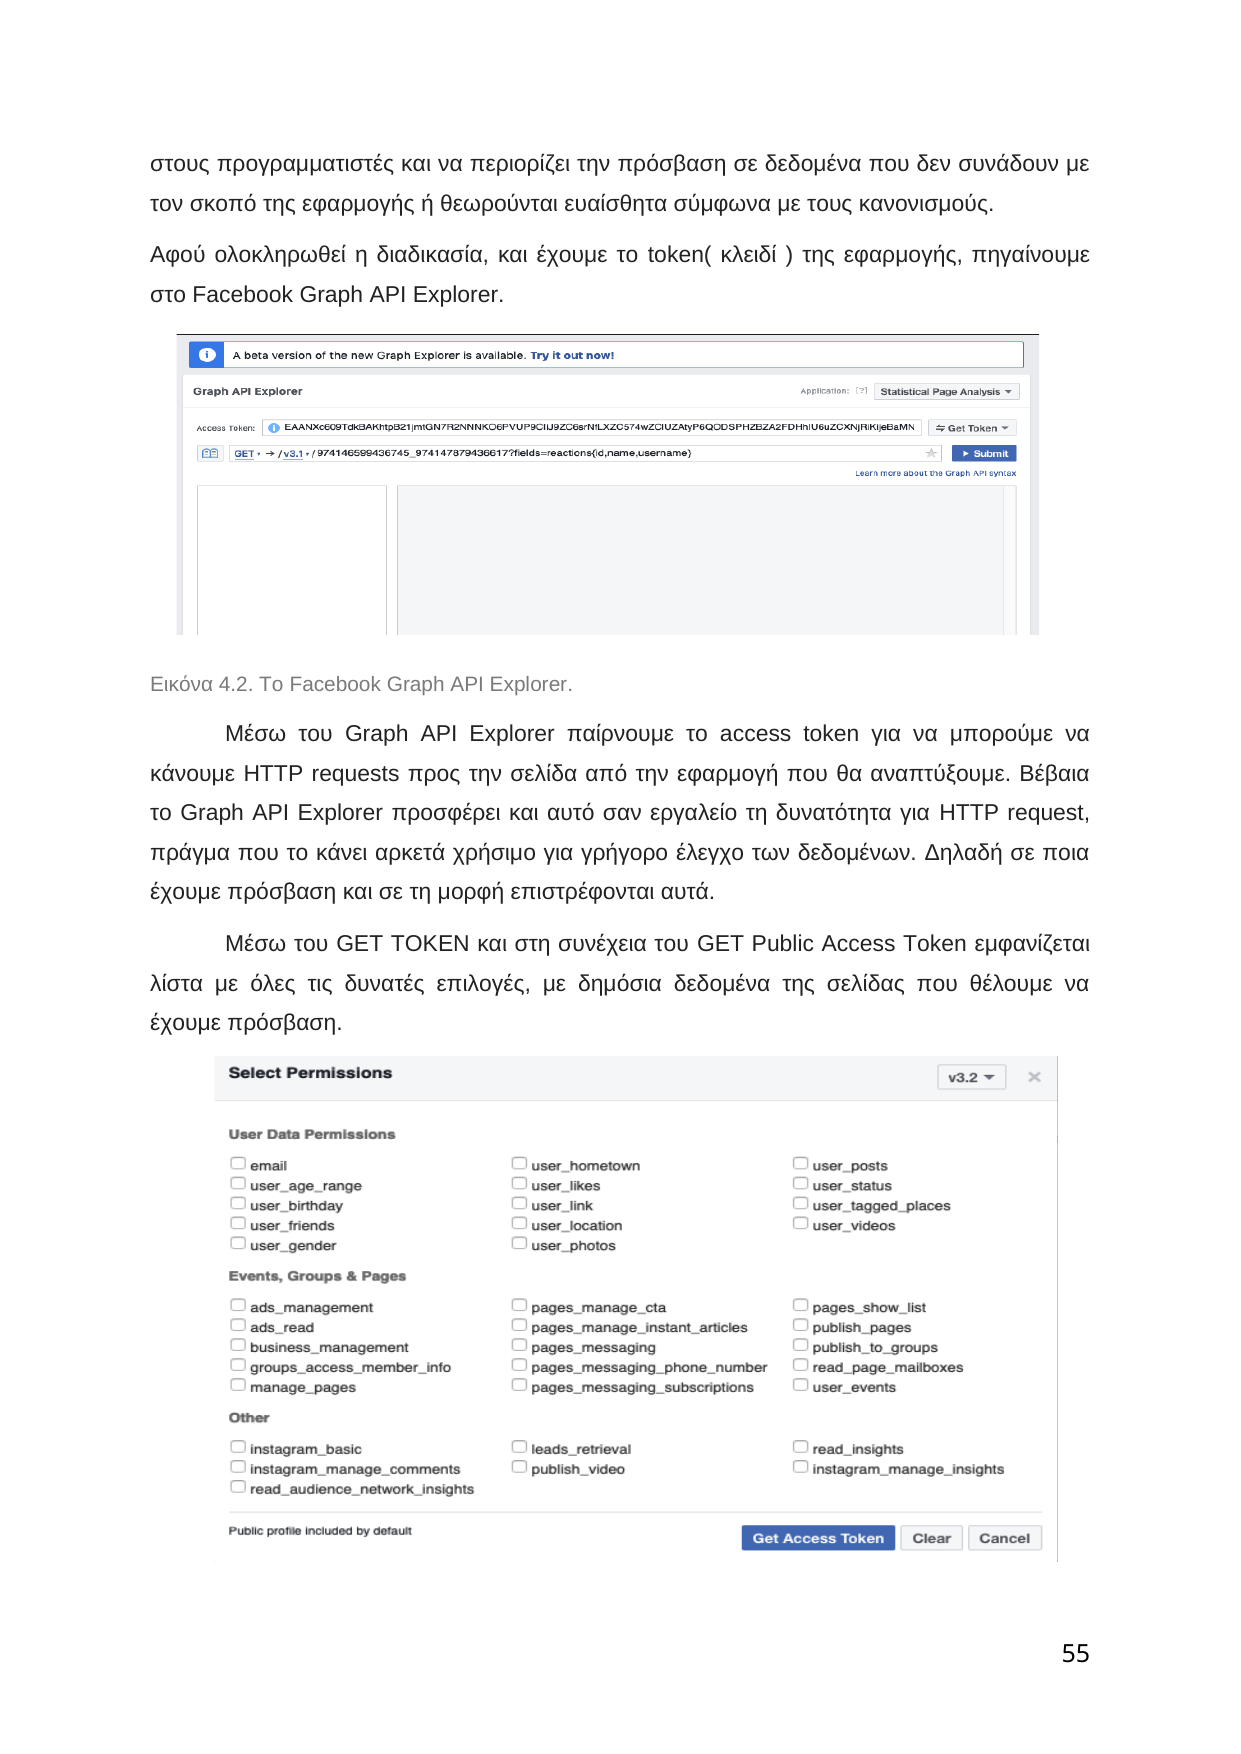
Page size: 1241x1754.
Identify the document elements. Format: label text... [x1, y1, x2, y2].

picture [176, 334, 1040, 635]
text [150, 150, 1090, 216]
text Μέσω του Graph API Explorer παίρνουμε το access token για να μπορούμε να κάνουμε HTTP requests προς την σελίδα από την εφαρμογή που θα αναπτύξουμε. Βέβαια το Graph API Explorer προσφέρει και αυτό σαν εργαλείο τη δυνατότητα για HTTP request, πράγμα που το κάνει αρκετά χρήσιμο για γρήγορο έλεγχο των δεδομένων. Δηλαδή σε ποια έχουμε πρόσβαση και σε τη μορφή επιστρέφονται αυτά. [150, 720, 1090, 904]
picture [214, 1056, 1058, 1562]
text Μέσω του GET TOKEN και στη συνέχεια του GET Public Access Token εμφανίζεται λίστα με όλες τις δυνατές επιλογές, με δημόσια δεδομένα της σελίδας που θέλουμε να έχουμε πρόσβαση. [150, 930, 1090, 1036]
text Αφού ολοκληρωθεί η διαδικασία, και έχουμε το token( κλειδί ) της εφαρμογής, πηγαίνουμε στο Facebook Graph API Explorer. [150, 241, 1090, 307]
